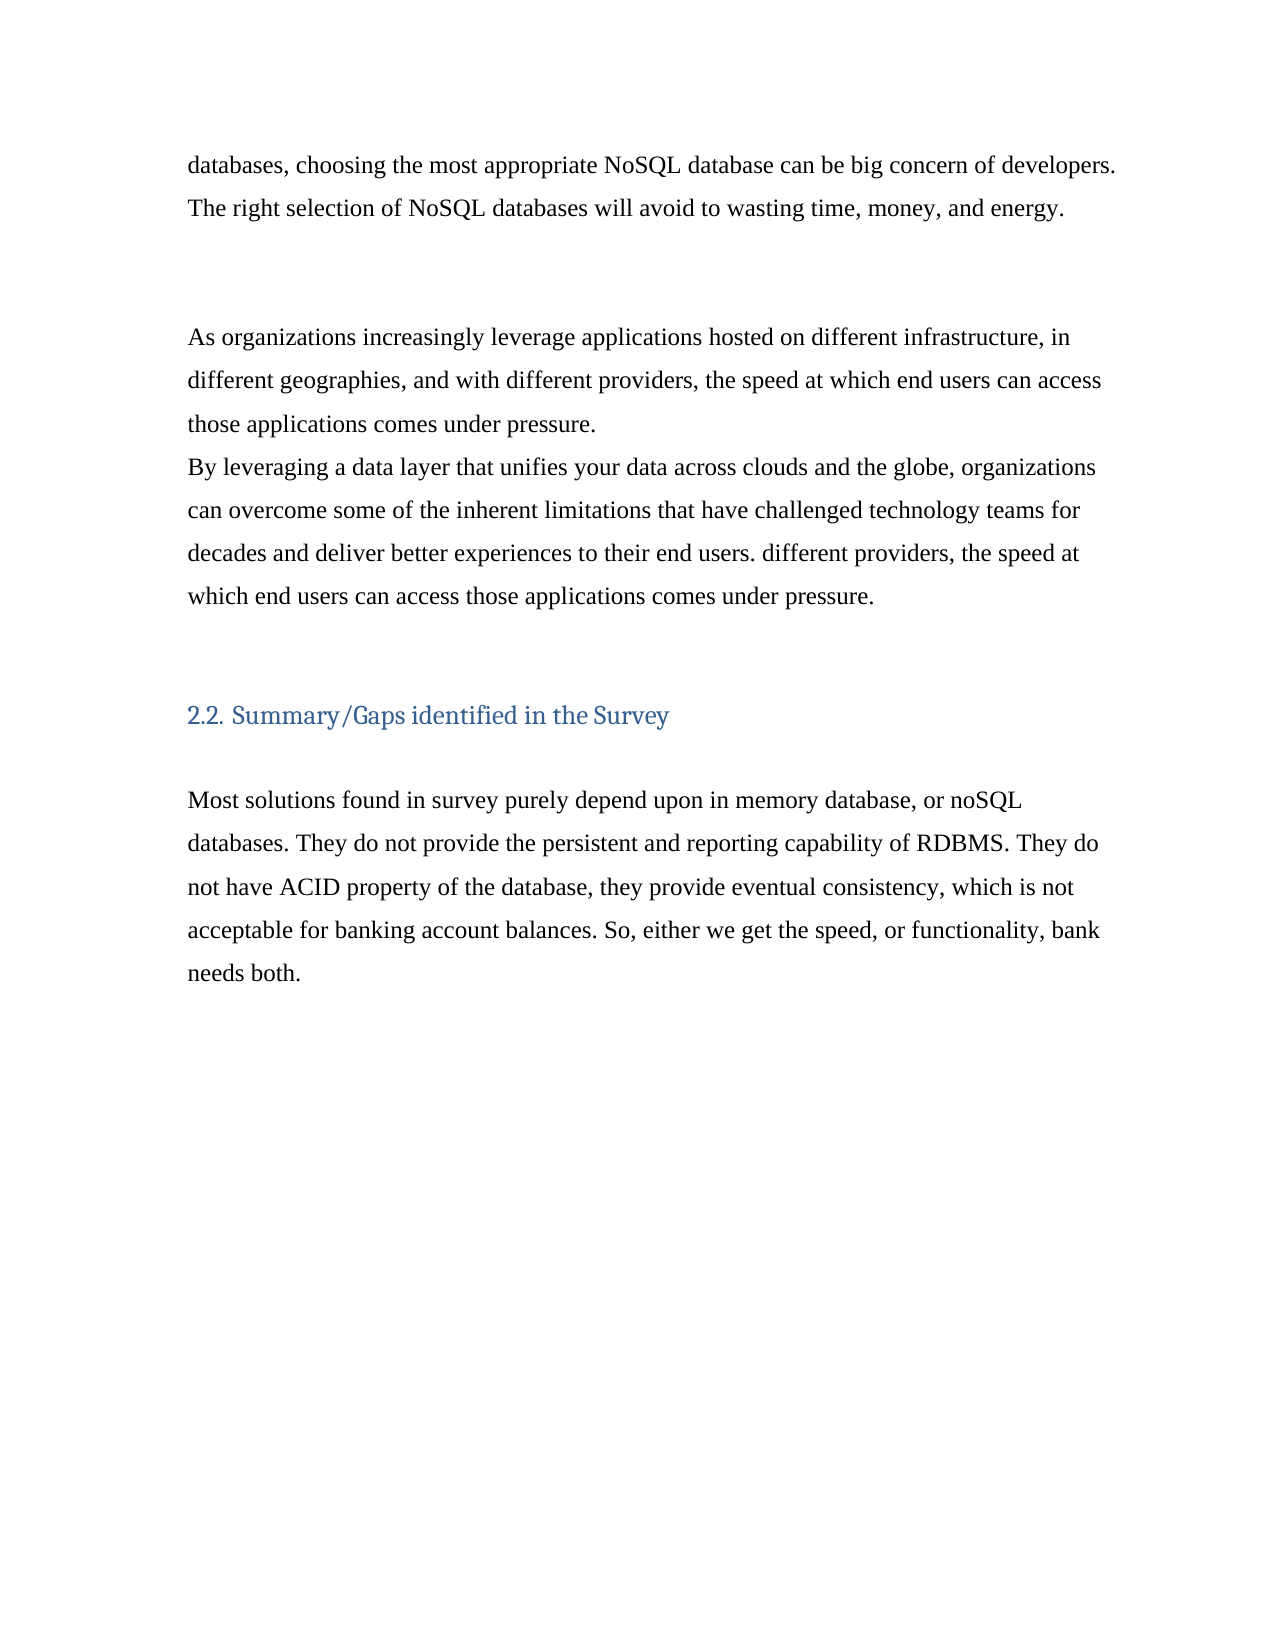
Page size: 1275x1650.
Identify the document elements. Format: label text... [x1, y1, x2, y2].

text By leveraging a data layer that unifies your data across clouds and the globe, organizations can overcome some of the inherent limitations that have challenged technology teams for decades and deliver better experiences to their end users. different providers, the speed at which end users can access those applications comes under pressure. [187, 452, 1125, 610]
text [187, 150, 1125, 222]
text Most solutions found in survey purely depend upon in memory database, or noSQL databases. They do not provide the persistent and reporting capability of RDBMS. They do not have ACID property of the database, they provide eventual consistency, which is not acceptable for banking account balances. So, either we get the speed, or functionality, bank needs both. [187, 785, 1125, 987]
text As organizations increasingly leverage applications hosted on different infrastructure, in different geographies, and with different providers, the speed at which end users can access those applications comes under pressure. [187, 322, 1125, 437]
subtitle Summary/Gaps identified in the Survey [187, 700, 1125, 732]
